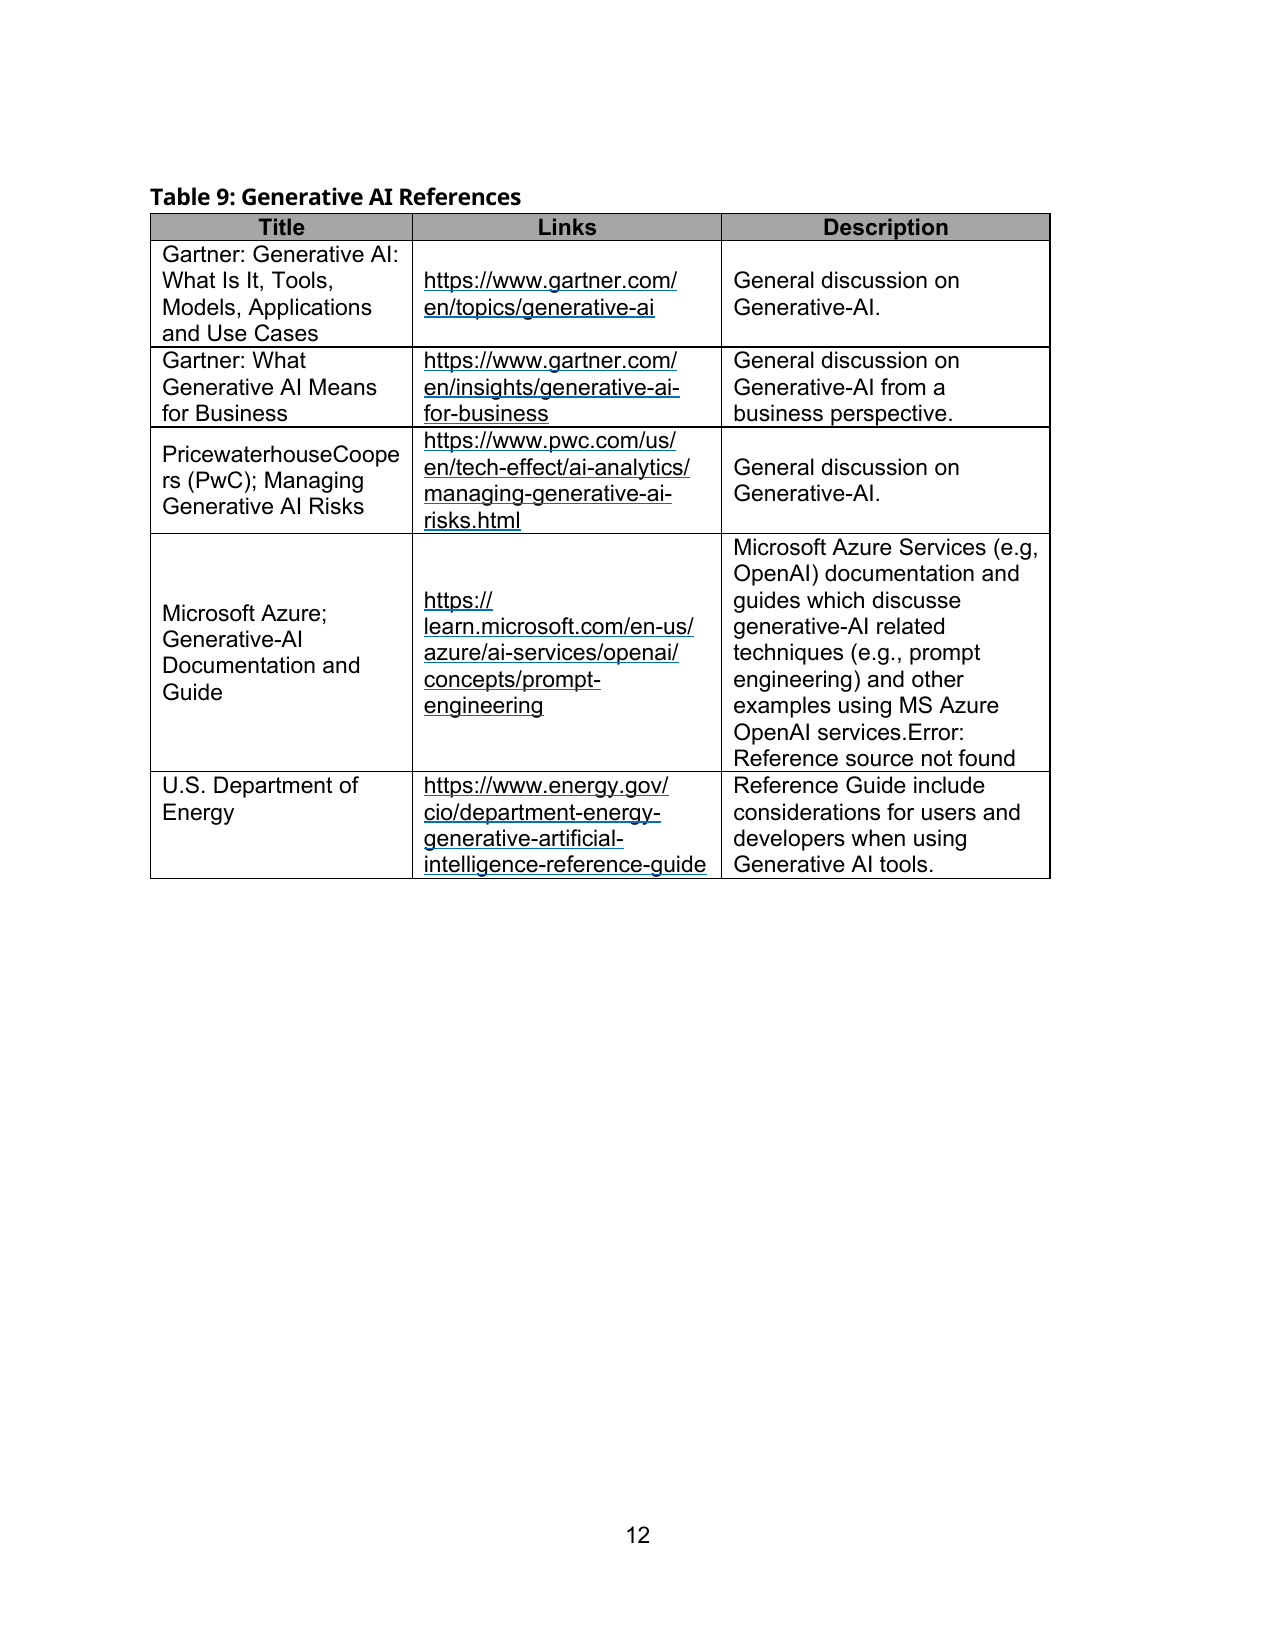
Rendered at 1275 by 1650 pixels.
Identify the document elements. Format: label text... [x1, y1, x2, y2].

table_cell General discussion on Generative-AI. [722, 428, 1049, 533]
table_cell Gartner: What Generative AI Means for Business [151, 348, 412, 426]
table_header Title [151, 214, 412, 240]
table_cell https://learn.microsoft.com/en-us/azure/ai-services/openai/concepts/prompt-engineering [413, 534, 721, 771]
table_cell https://www.gartner.com/en/topics/generative-ai [413, 241, 721, 346]
table_cell Gartner: Generative AI: What Is It, Tools, Models, Applications and Use Cases [151, 241, 412, 346]
table_cell Reference Guide include considerations for users and developers when using Generative AI tools. [722, 772, 1049, 878]
table_cell General discussion on Generative-AI from a business perspective. [722, 348, 1049, 426]
table_cell General discussion on Generative-AI. [722, 241, 1049, 346]
table_cell Microsoft Azure; Generative-AI Documentation and Guide [151, 534, 412, 771]
table_header Links [413, 214, 721, 240]
table_cell https://www.pwc.com/us/en/tech-effect/ai-analytics/managing-generative-ai-risks.html [413, 428, 721, 533]
table_header Description [722, 214, 1049, 240]
table_cell https://www.energy.gov/cio/department-energy-generative-artificial-intelligence-reference-guide [413, 772, 721, 878]
table_cell PricewaterhouseCoopers (PwC); Managing Generative AI Risks [151, 428, 412, 533]
table_cell https://www.gartner.com/en/insights/generative-ai-for-business [413, 348, 721, 426]
text Table 9: Generative AI References [150, 181, 1125, 212]
table_cell U.S. Department of Energy [151, 772, 412, 878]
